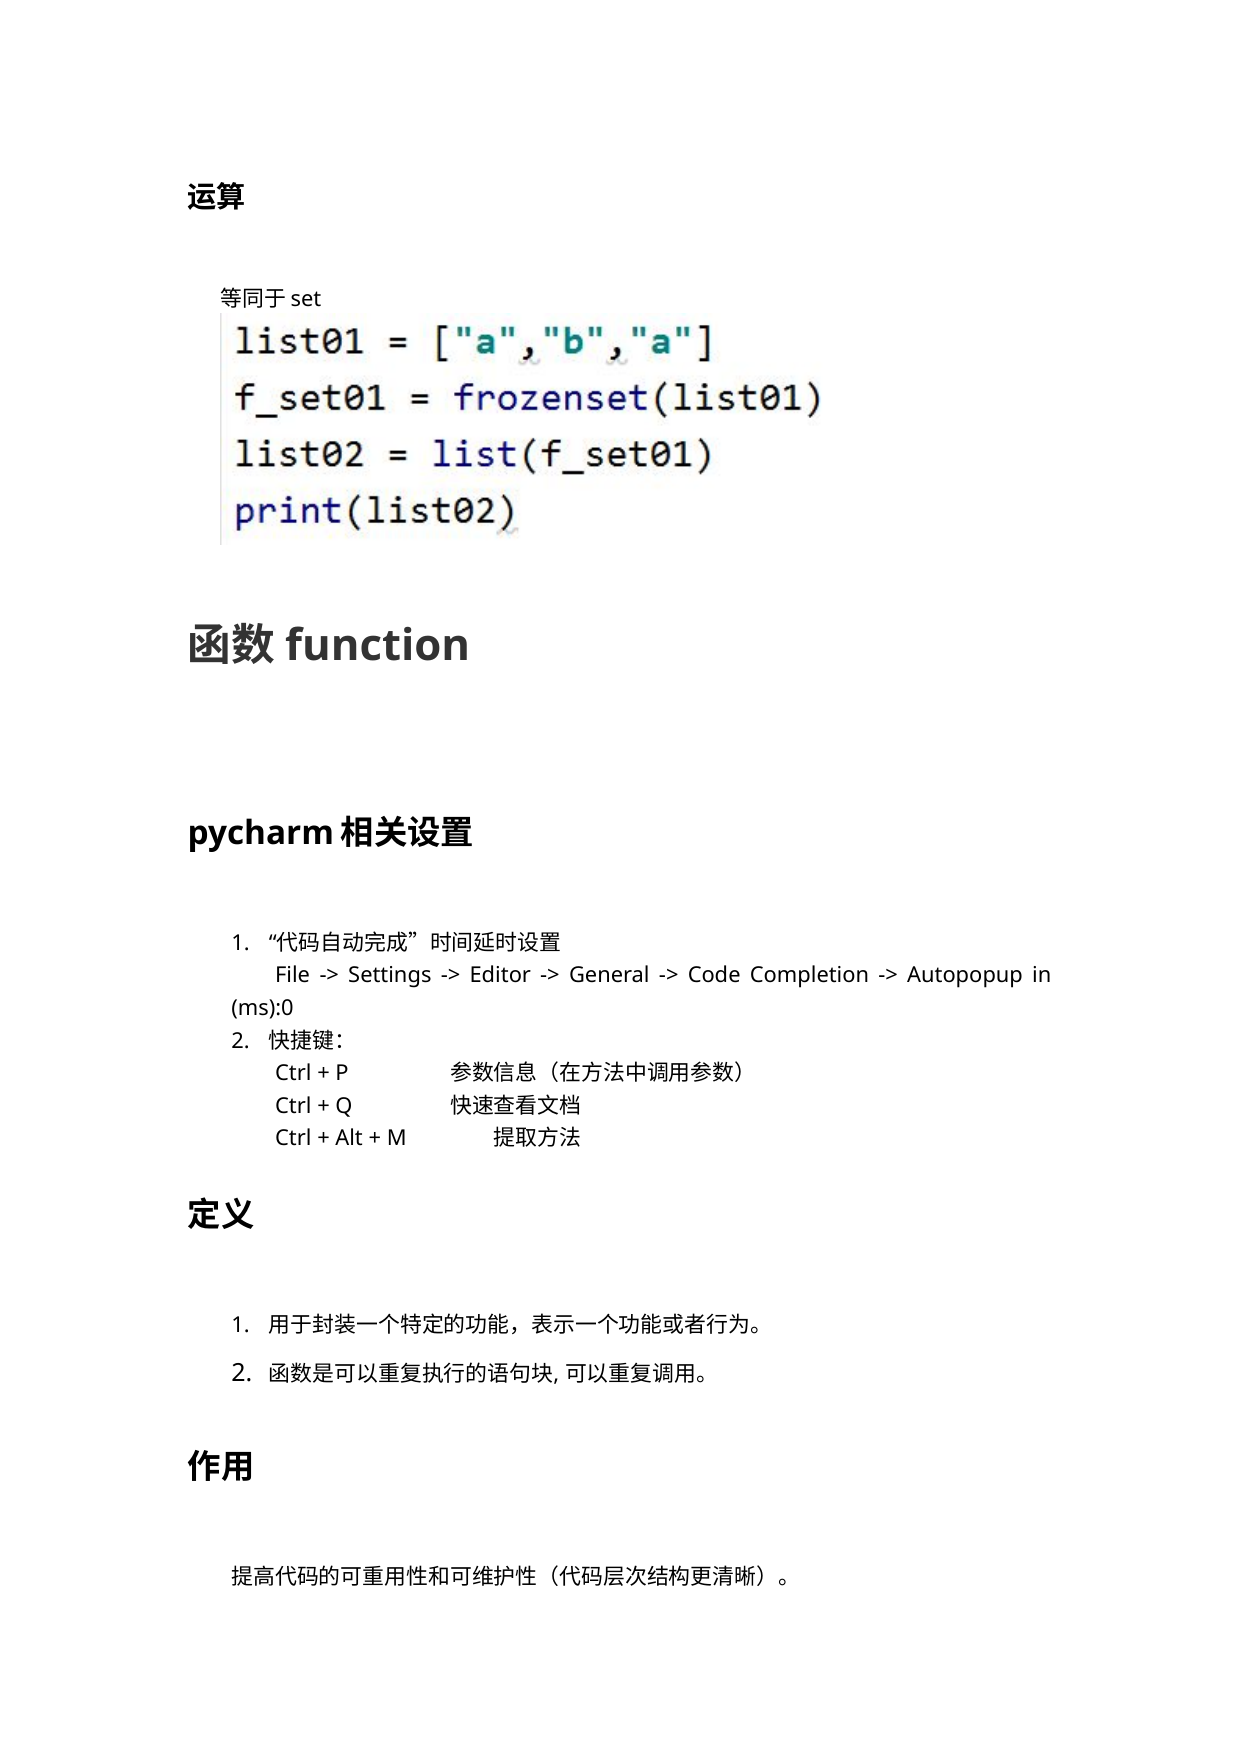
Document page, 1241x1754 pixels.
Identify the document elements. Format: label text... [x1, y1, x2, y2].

subtitle 定义 [187, 1180, 1053, 1245]
list 用于封装一个特定的功能，表示一个功能或者行为。 [231, 1307, 1053, 1339]
text Ctrl + Alt + M 提取方法 [231, 1120, 1053, 1153]
list 快捷键： [231, 1023, 1053, 1055]
text Ctrl + P 参数信息（在方法中调用参数） [231, 1055, 1053, 1088]
text File -> Settings -> Editor -> General -> Code Completion -> Autopopup in (ms):0 [231, 958, 1053, 1023]
subtitle pycharm相关设置 [187, 798, 1053, 863]
text 提高代码的可重用性和可维护性（代码层次结构更清晰）。 [187, 1559, 1053, 1591]
subtitle 作用 [187, 1431, 1053, 1496]
text 等同于set [187, 281, 1053, 313]
subtitle 函数 function [187, 609, 1053, 674]
picture [220, 313, 833, 545]
list 函数是可以重复执行的语句块, 可以重复调用。 [231, 1339, 1053, 1404]
text Ctrl + Q 快速查看文档 [231, 1088, 1053, 1120]
list “代码自动完成”时间延时设置 [231, 925, 1053, 958]
subtitle 运算 [187, 162, 1053, 227]
